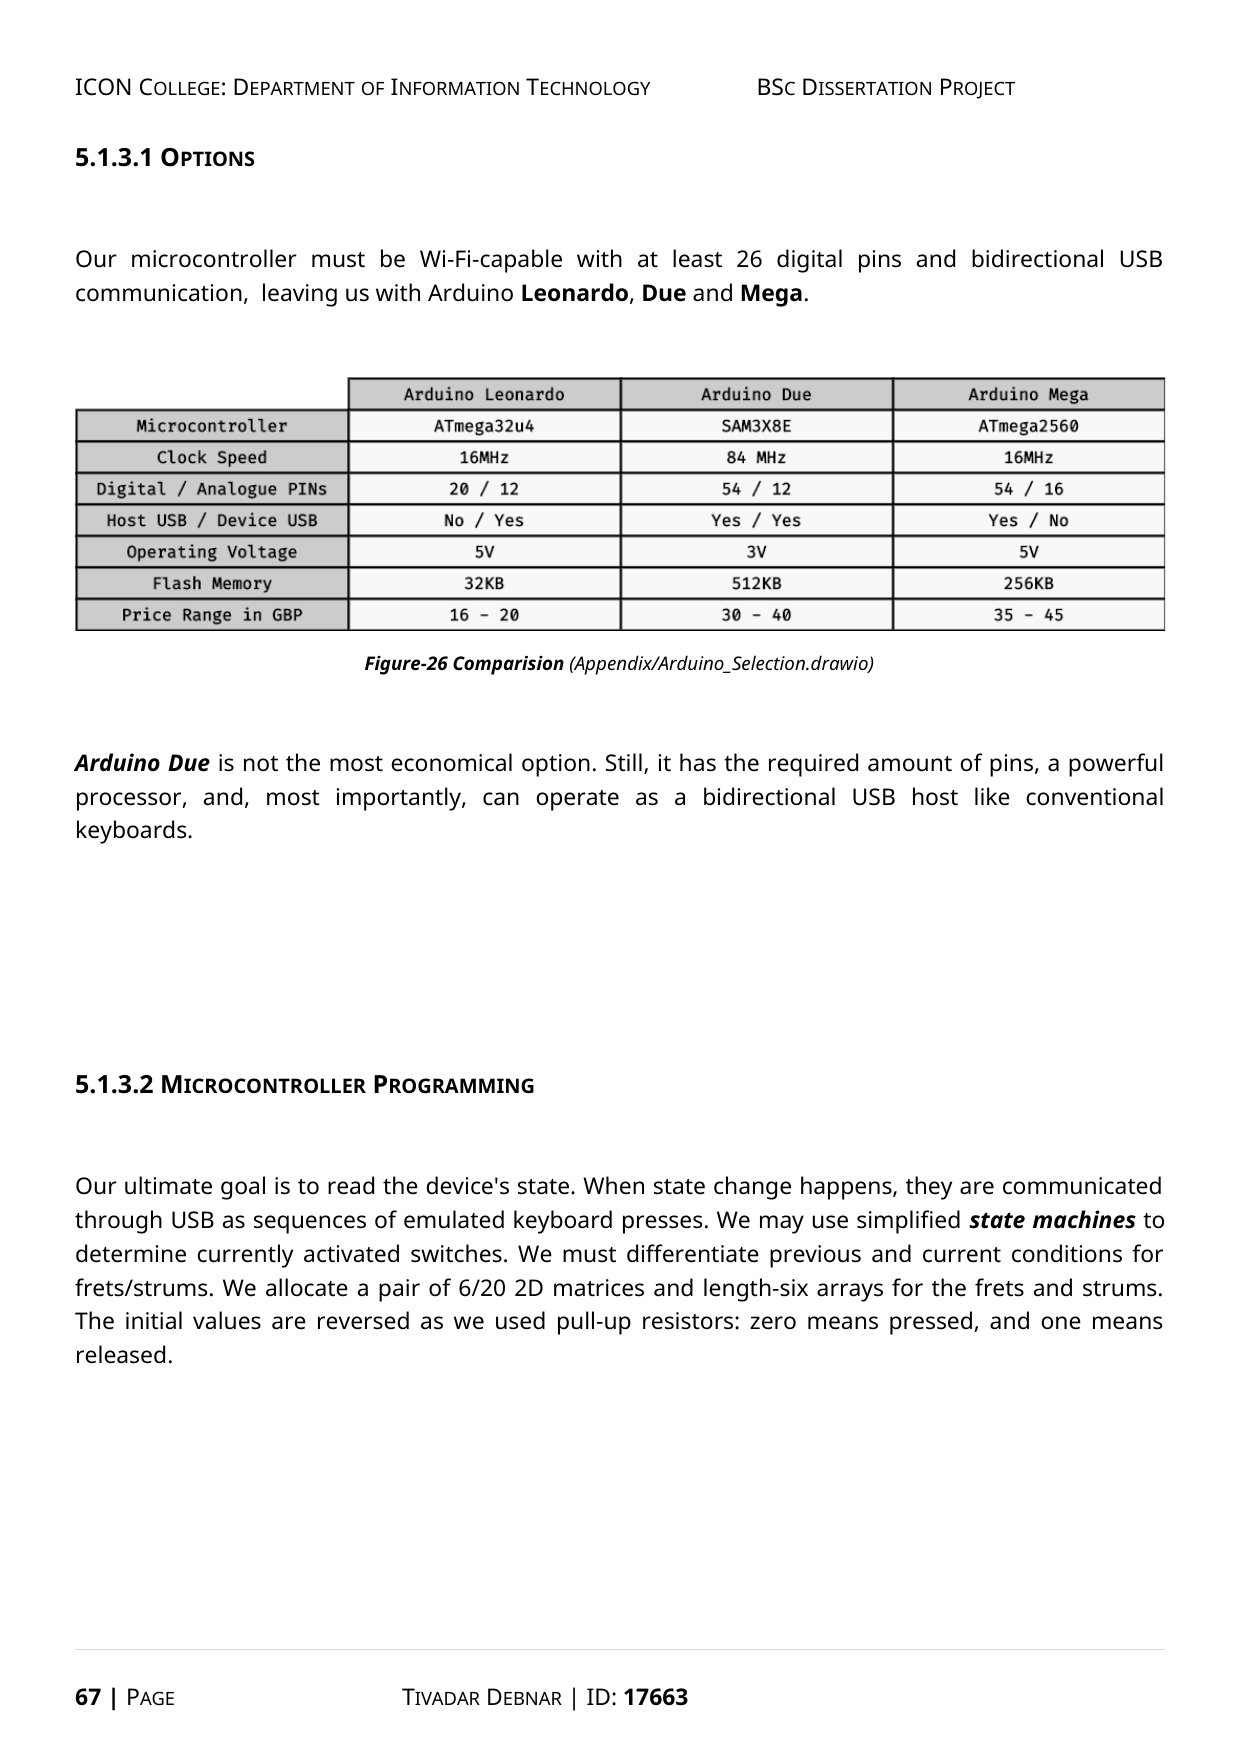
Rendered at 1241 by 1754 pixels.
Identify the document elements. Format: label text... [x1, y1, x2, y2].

subtitle 5.1.3.2 Microcontroller Programming [75, 1066, 1165, 1101]
picture [75, 377, 1166, 631]
subtitle 5.1.3.1 Options [75, 139, 1165, 173]
text Our microcontroller must be Wi-Fi-capable with at least 26 digital pins and bidirectional USB communication, leaving us with Arduino Leonardo, Due and Mega. [75, 243, 1165, 308]
text Our ultimate goal is to read the device's state. When state change happens, they are communicated through USB as sequences of emulated keyboard presses. We may use simplified state machines to determine currently activated switches. We must differentiate previous and current conditions for frets/strums. We allocate a pair of 6/20 2D matrices and length-six arrays for the frets and strums. The initial values are reversed as we used pull-up resistors: zero means pressed, and one means released. [75, 1170, 1165, 1370]
text Arduino Due is not the most economical option. Still, it has the required amount of pins, a powerful processor, and, most importantly, can operate as a bidirectional USB host like conventional keyboards. [75, 747, 1165, 846]
